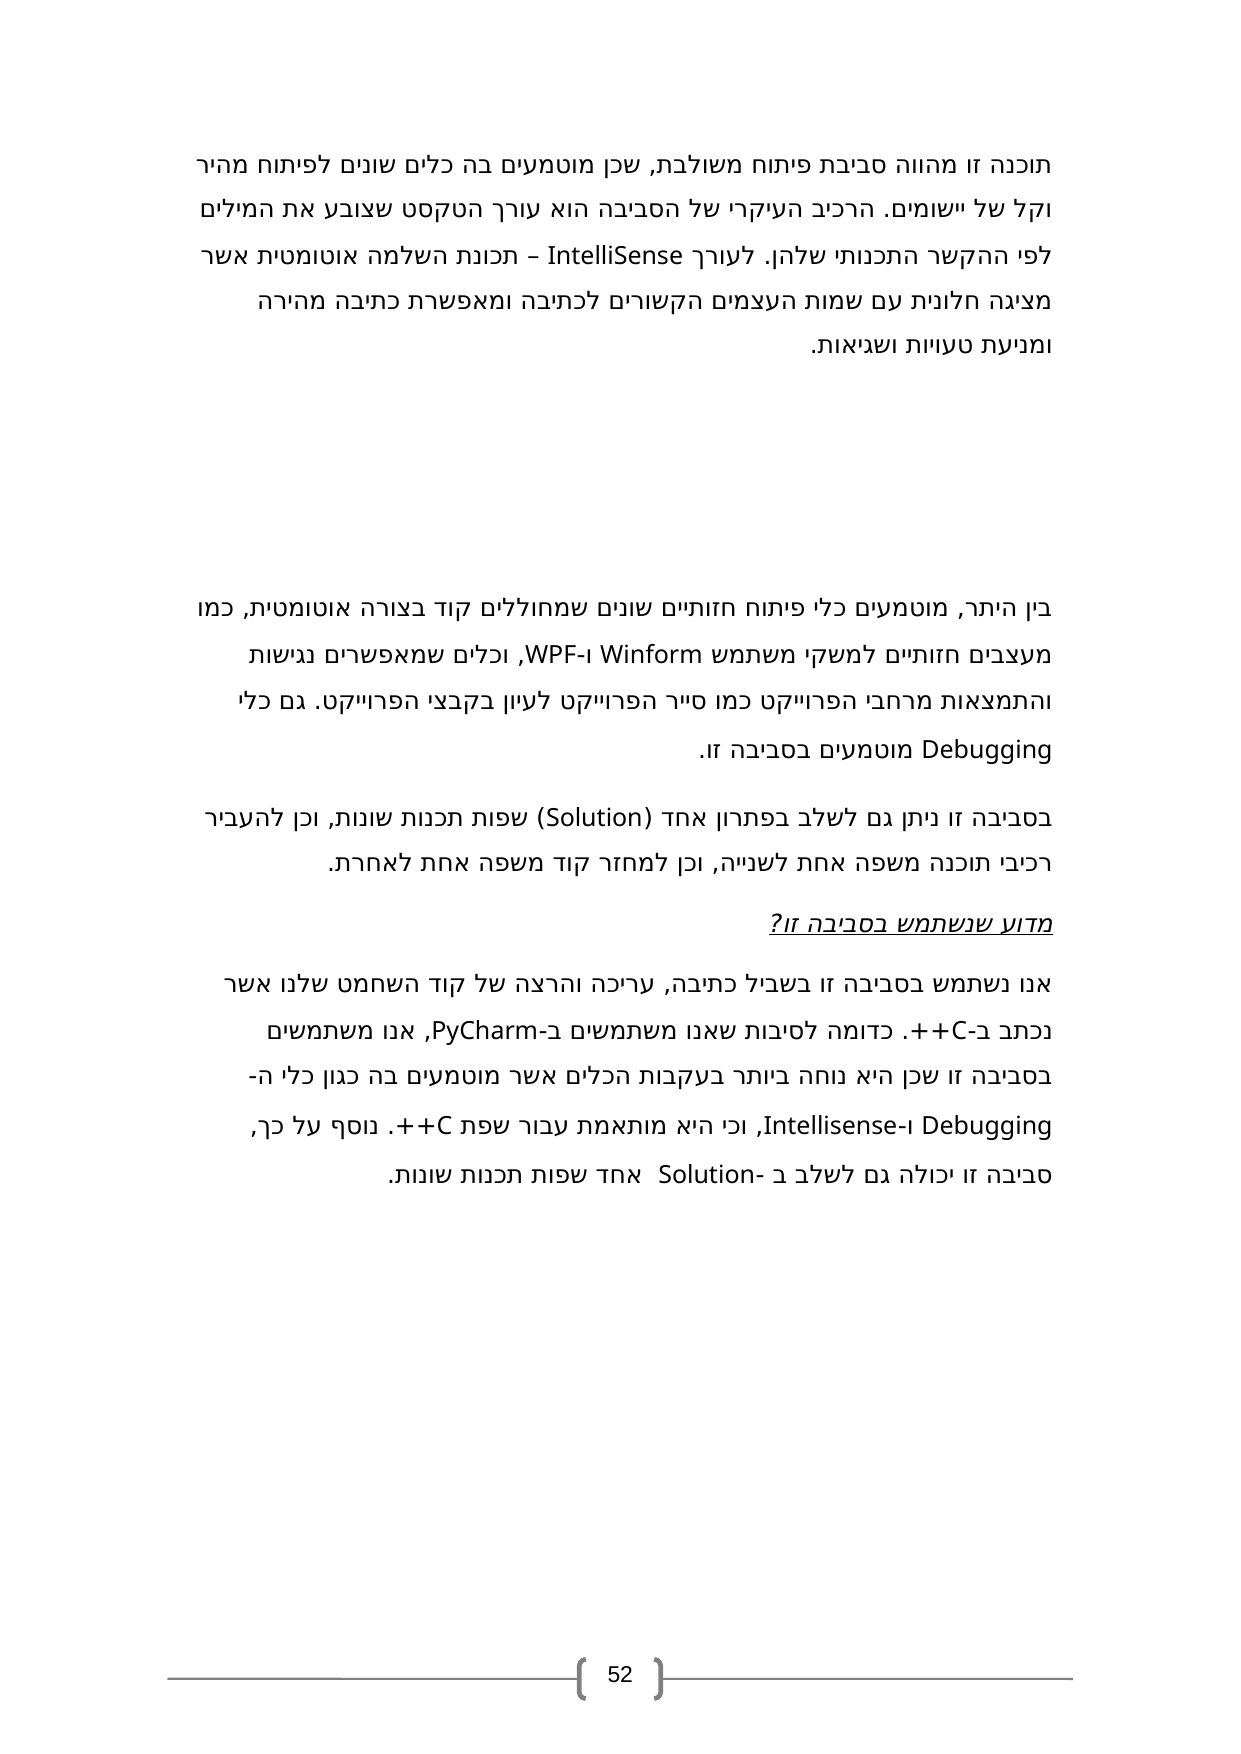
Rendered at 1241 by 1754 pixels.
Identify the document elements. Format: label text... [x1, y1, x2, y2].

text בין היתר, מוטמעים כלי פיתוח חזותיים שונים שמחוללים קוד בצורה אוטומטית, כמו מעצבים חזותיים למשקי משתמש Winform ו-WPF, וכלים שמאפשרים נגישות והתמצאות מרחבי הפרוייקט כמו סייר הפרוייקט לעיון בקבצי הפרוייקט. גם כלי Debugging מוטמעים בסביבה זו. [187, 593, 1053, 766]
text מדוע שנשתמש בסביבה זו? [187, 909, 1053, 938]
text אנו נשתמש בסביבה זו בשביל כתיבה, עריכה והרצה של קוד השחמט שלנו אשר נכתב ב-C++. כדומה לסיבות שאנו משתמשים ב-PyCharm, אנו משתמשים בסביבה זו שכן היא נוחה ביותר בעקבות הכלים אשר מוטמעים בה כגון כלי ה-Debugging ו-Intellisense, וכי היא מותאמת עבור שפת C++. נוסף על כך, סביבה זו יכולה גם לשלב ב -Solution אחד שפות תכנות שונות. [187, 969, 1053, 1190]
text תוכנה זו מהווה סביבת פיתוח משולבת, שכן מוטמעים בה כלים שונים לפיתוח מהיר וקל של יישומים. הרכיב העיקרי של הסביבה הוא עורך הטקסט שצובע את המילים לפי ההקשר התכנותי שלהן. לעורך IntelliSense – תכונת השלמה אוטומטית אשר מציגה חלונית עם שמות העצמים הקשורים לכתיבה ומאפשרת כתיבה מהירה ומניעת טעויות ושגיאות. [187, 150, 1053, 359]
text בסביבה זו ניתן גם לשלב בפתרון אחד (Solution) שפות תכנות שונות, וכן להעביר רכיבי תוכנה משפה אחת לשנייה, וכן למחזר קוד משפה אחת לאחרת. [187, 800, 1053, 877]
